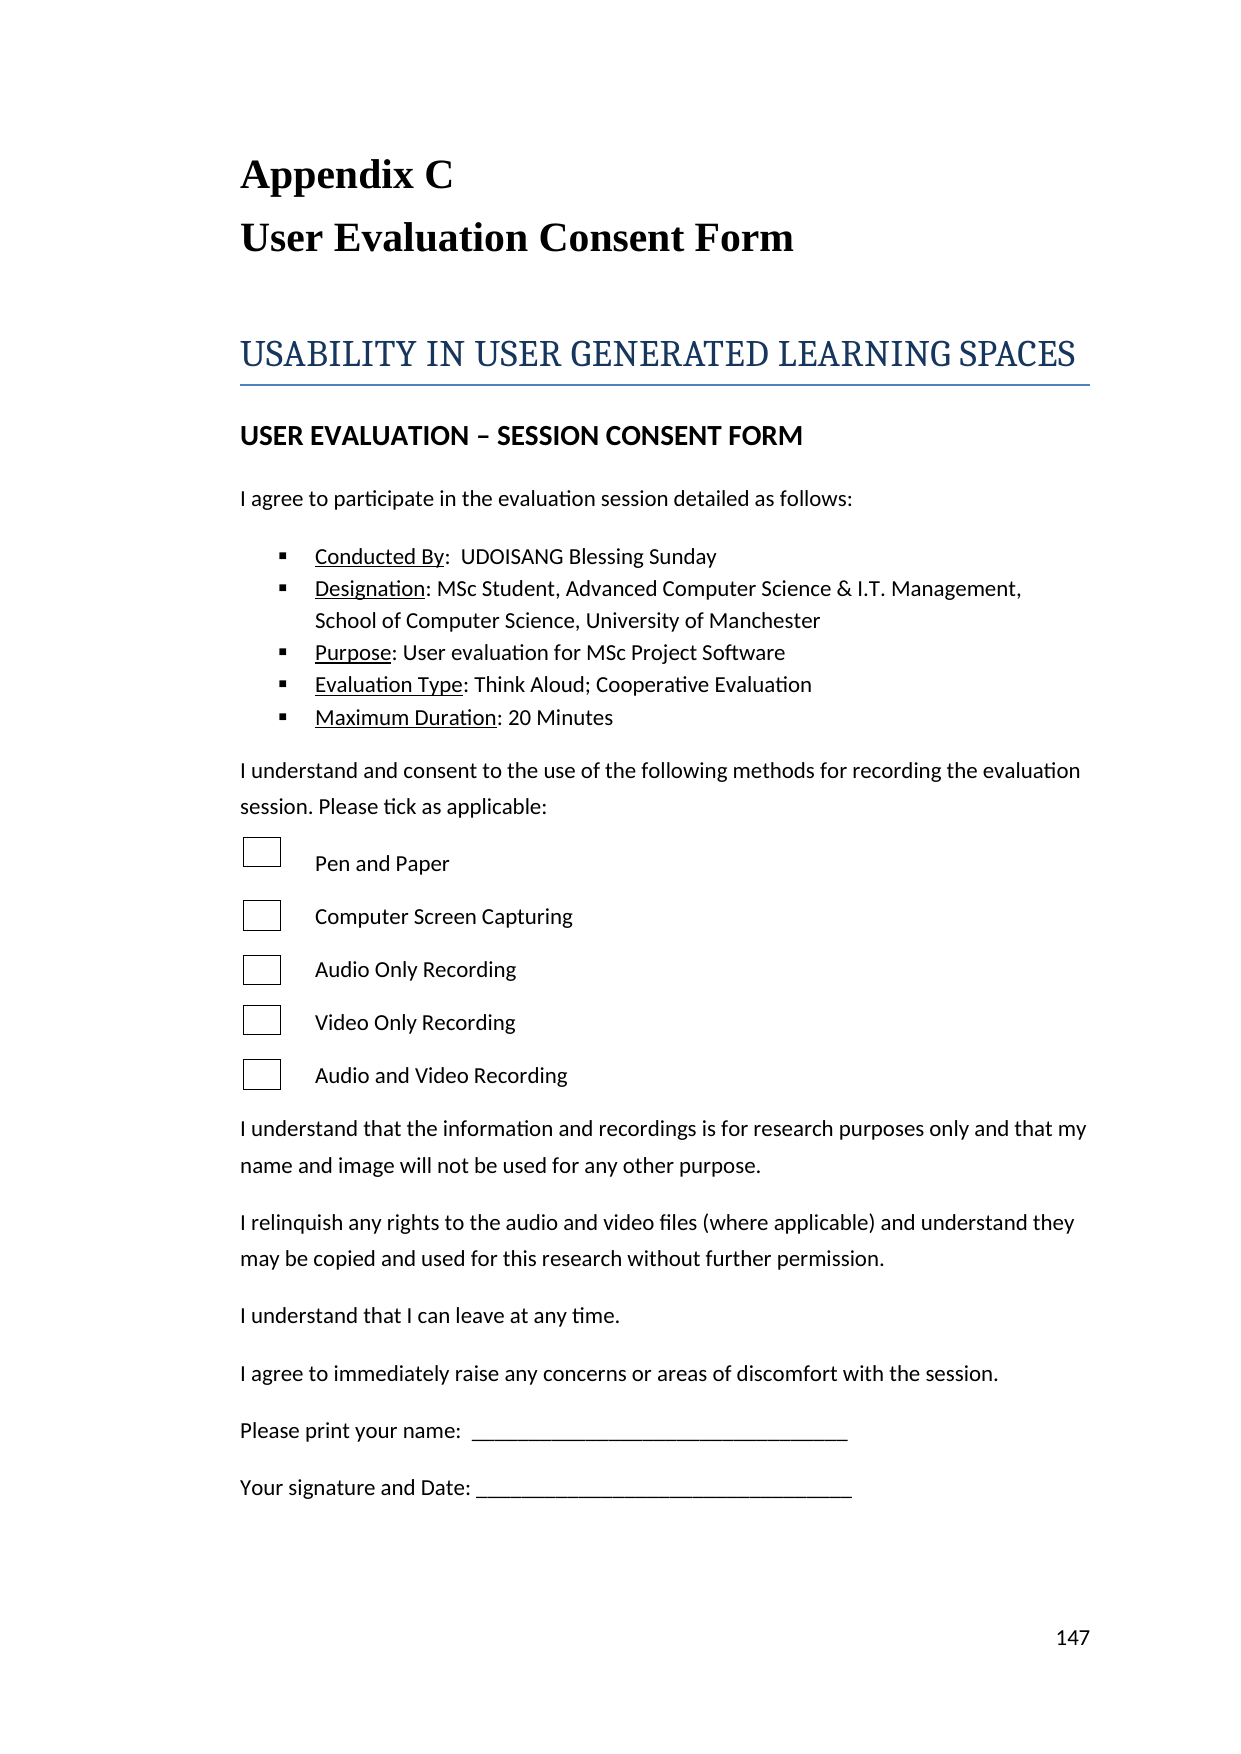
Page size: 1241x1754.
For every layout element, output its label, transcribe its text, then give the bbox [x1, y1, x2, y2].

text Please print your name: _________________________________ [240, 1416, 1090, 1444]
title USABILITY IN USER GENERATED LEARNING SPACES [240, 333, 1090, 384]
list Purpose: User evaluation for MSc Project Software [277, 638, 1090, 666]
text I understand and consent to the use of the following methods for recording the evaluation session. Please tick as applicable: [240, 756, 1090, 820]
text I relinquish any rights to the audio and video files (where applicable) and understand they may be copied and used for this research without further permission. [240, 1208, 1090, 1272]
list Conducted By: UDOISANG Blessing Sunday [277, 542, 1090, 570]
text I understand that the information and recordings is for research purposes only and that my name and image will not be used for any other purpose. [240, 1114, 1090, 1179]
text I understand that I can leave at any time. [240, 1301, 1090, 1329]
text Video Only Recording [240, 1008, 1090, 1036]
text Audio Only Recording [281, 955, 1090, 983]
text Audio and Video Recording [281, 1061, 1090, 1089]
text I agree to participate in the evaluation session detailed as follows: [240, 484, 1090, 513]
text Pen and Paper [240, 849, 1090, 877]
list Evaluation Type: Think Aloud; Cooperative Evaluation [277, 671, 1090, 698]
list Designation: MSc Student, Advanced Computer Science & I.T. Management, School of Computer Science, University of Manchester [277, 574, 1090, 634]
text Your signature and Date: _________________________________ [240, 1473, 1090, 1501]
subtitle Appendix C User Evaluation Consent Form [240, 150, 1090, 260]
text I agree to immediately raise any concerns or areas of discomfort with the session. [240, 1359, 1090, 1387]
list Maximum Duration: 20 Minutes [277, 703, 1090, 731]
text USER EVALUATION – SESSION CONSENT FORM [240, 417, 1090, 453]
text Computer Screen Capturing [281, 902, 1090, 930]
